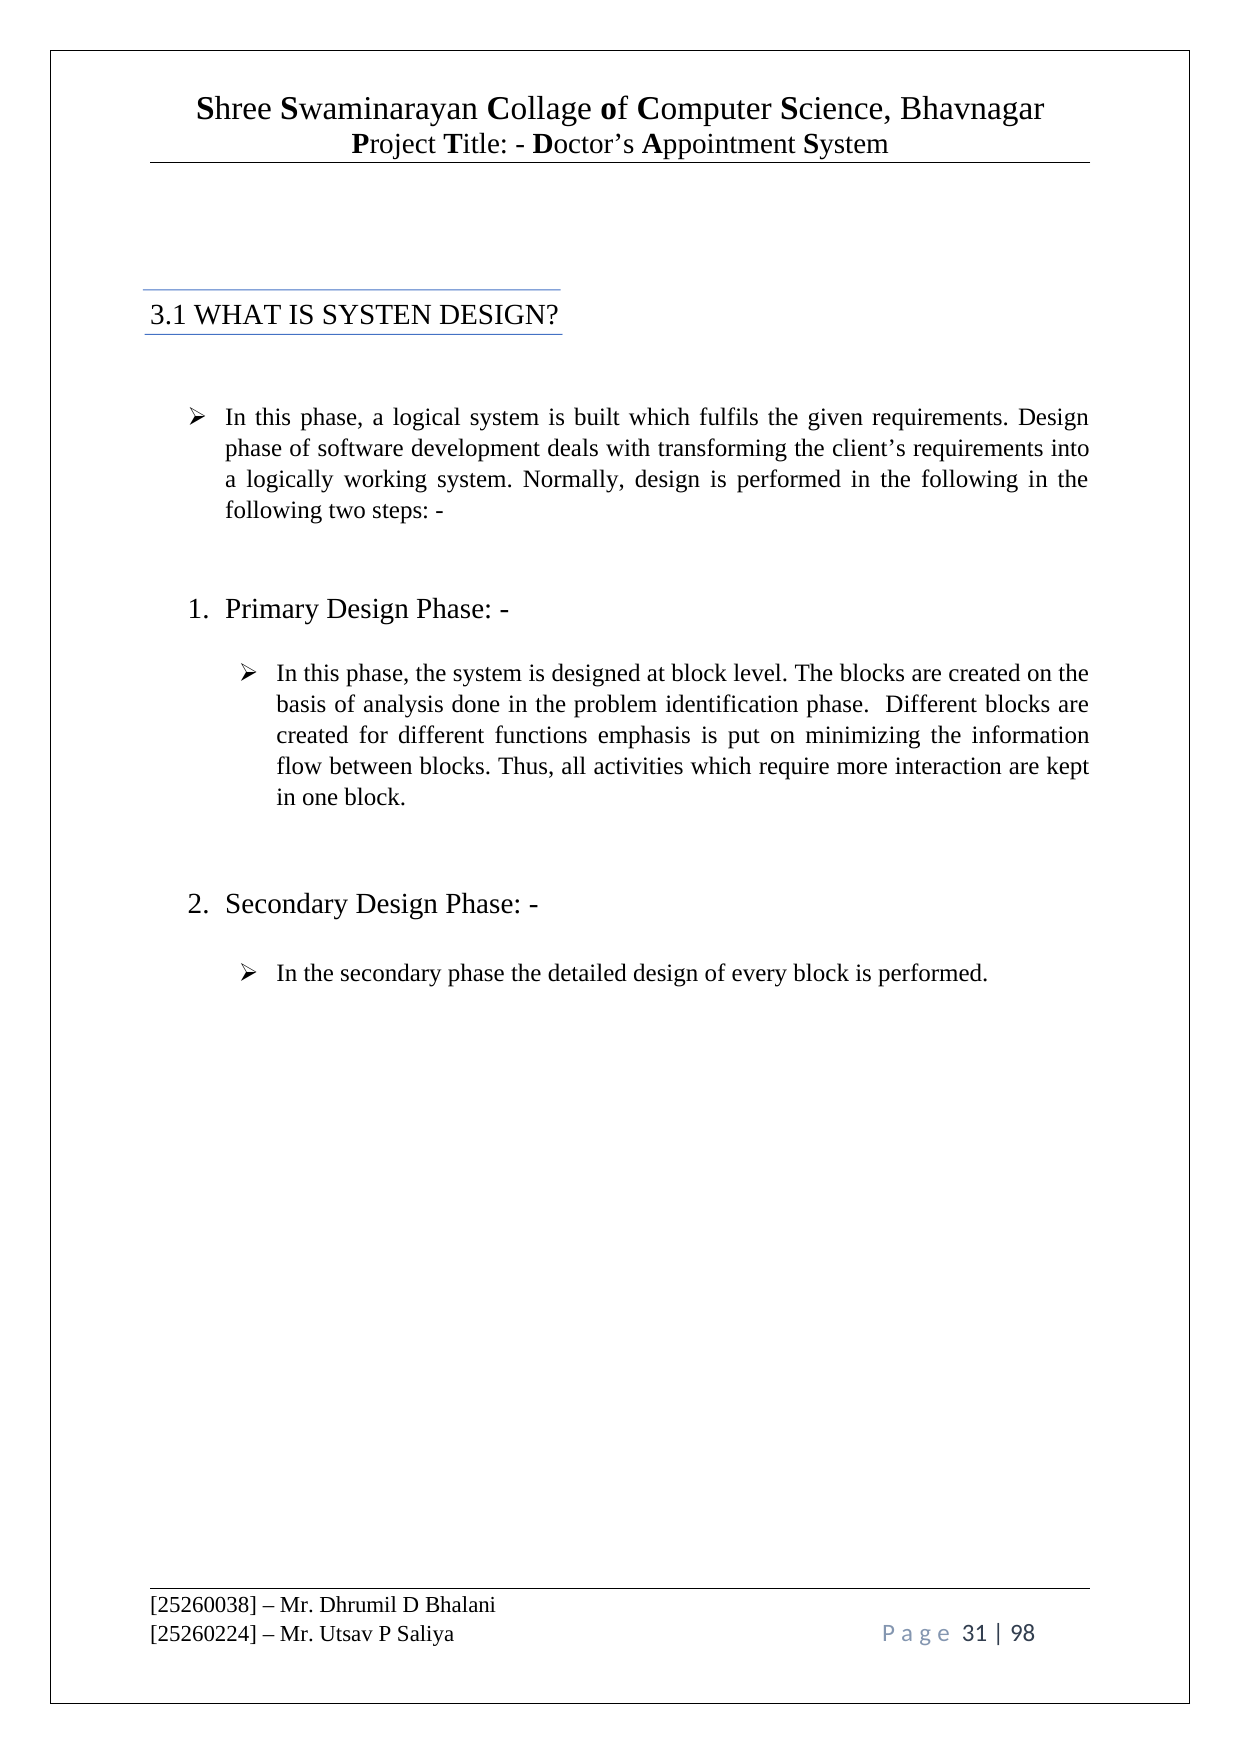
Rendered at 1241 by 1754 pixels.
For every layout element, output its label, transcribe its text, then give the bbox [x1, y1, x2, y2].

list In this phase, the system is designed at block level. The blocks are created on the basis of analysis done in the problem identification phase. Different blocks are created for different functions emphasis is put on minimizing the information flow between blocks. Thus, all activities which require more interaction are kept in one block. [239, 658, 1090, 811]
list In this phase, a logical system is built which fulfils the given requirements. Design phase of software development deals with transforming the client’s requirements into a logically working system. Normally, design is performed in the following in the following two steps: - [187, 402, 1090, 524]
text 3.1 WHAT IS SYSTEN DESIGN? [150, 297, 1090, 330]
list In the secondary phase the detailed design of every block is performed. [239, 958, 1090, 987]
list Primary Design Phase: - [187, 591, 1090, 624]
list Secondary Design Phase: - [187, 886, 1090, 919]
